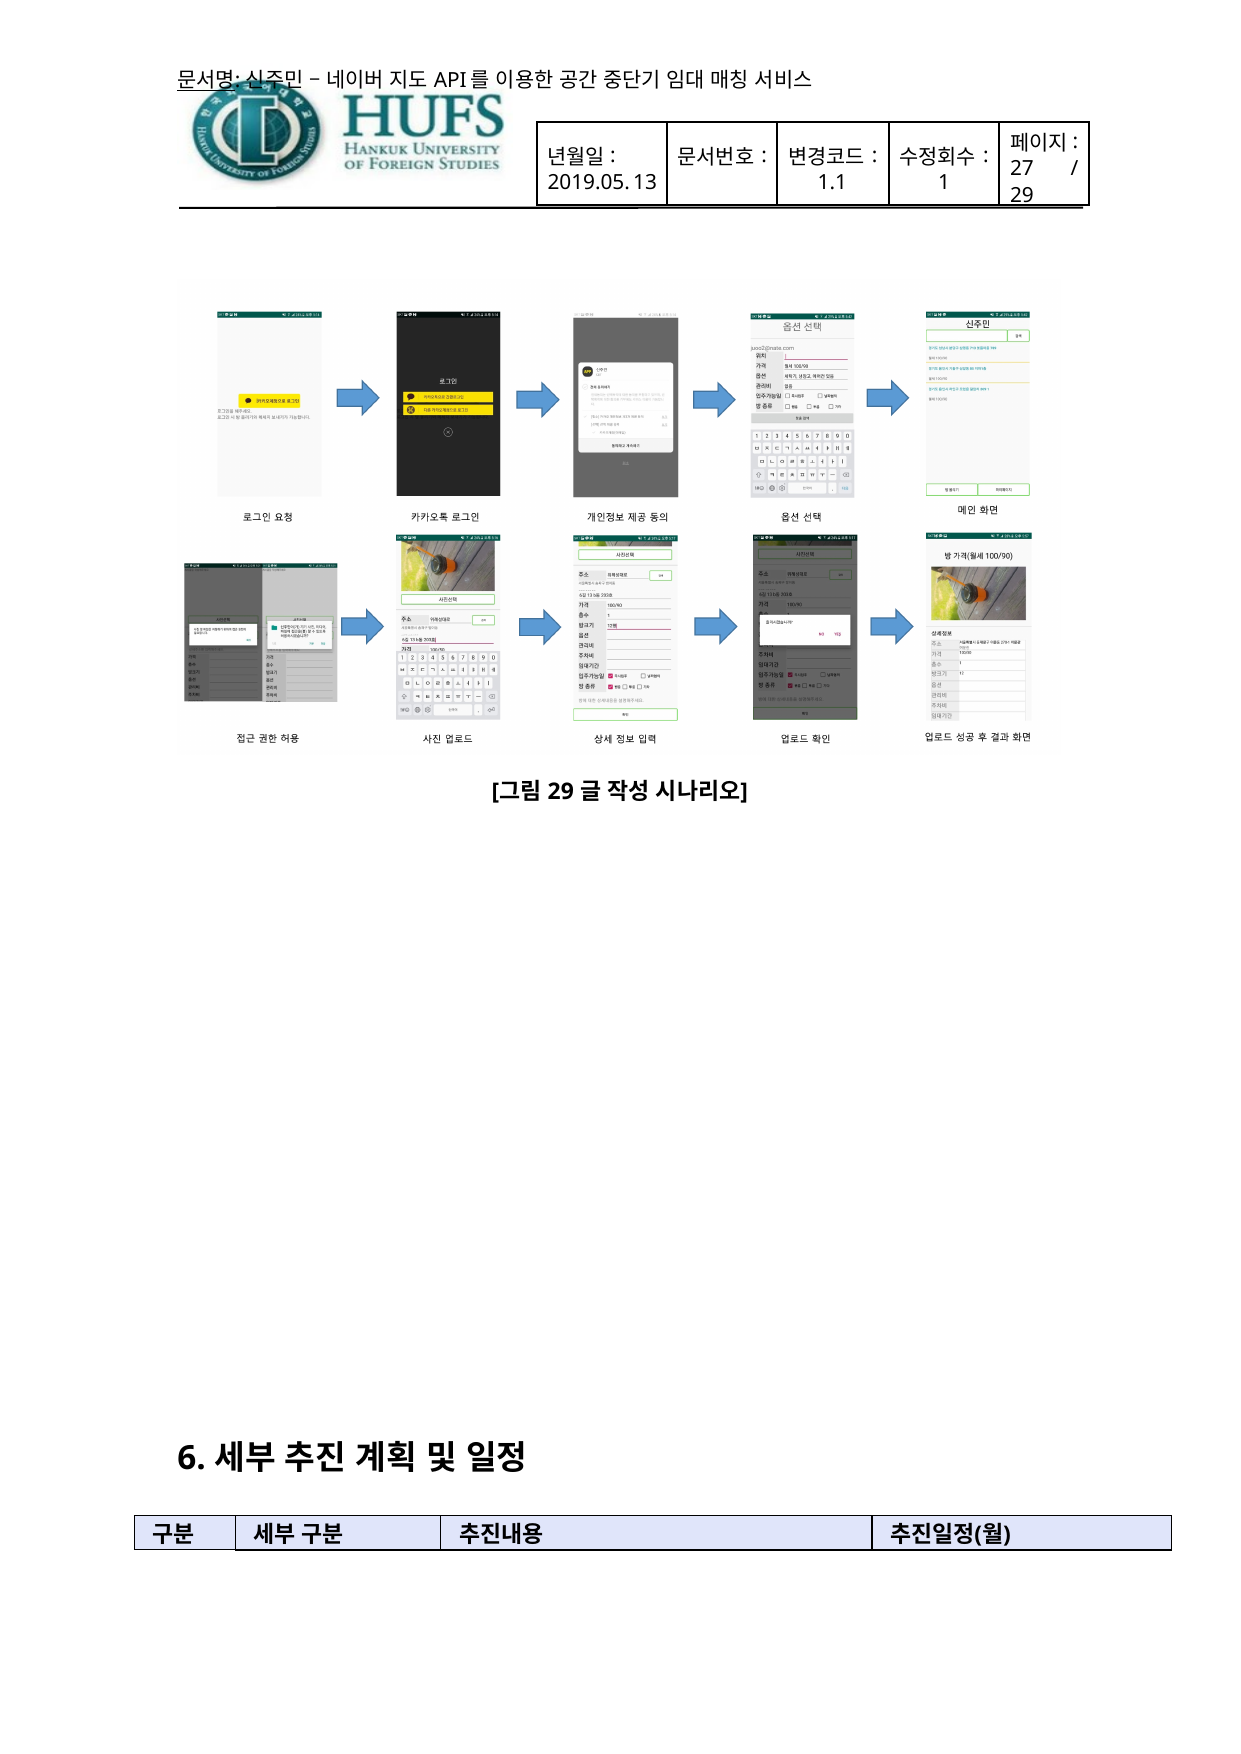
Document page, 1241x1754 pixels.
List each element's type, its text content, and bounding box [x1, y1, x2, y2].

picture [177, 63, 513, 190]
text 6. 세부 추진 계획 및 일정 [177, 1431, 791, 1479]
picture [177, 279, 1062, 755]
text [그림 29 글 작성 시나리오] [177, 773, 1062, 806]
table_header [1123, 1516, 1171, 1549]
table_header 세부 구분 [236, 1516, 440, 1549]
table_header 구분 [135, 1516, 235, 1549]
table_header 추진내용 [441, 1516, 871, 1549]
table_header 추진일정(월) [873, 1516, 1123, 1549]
